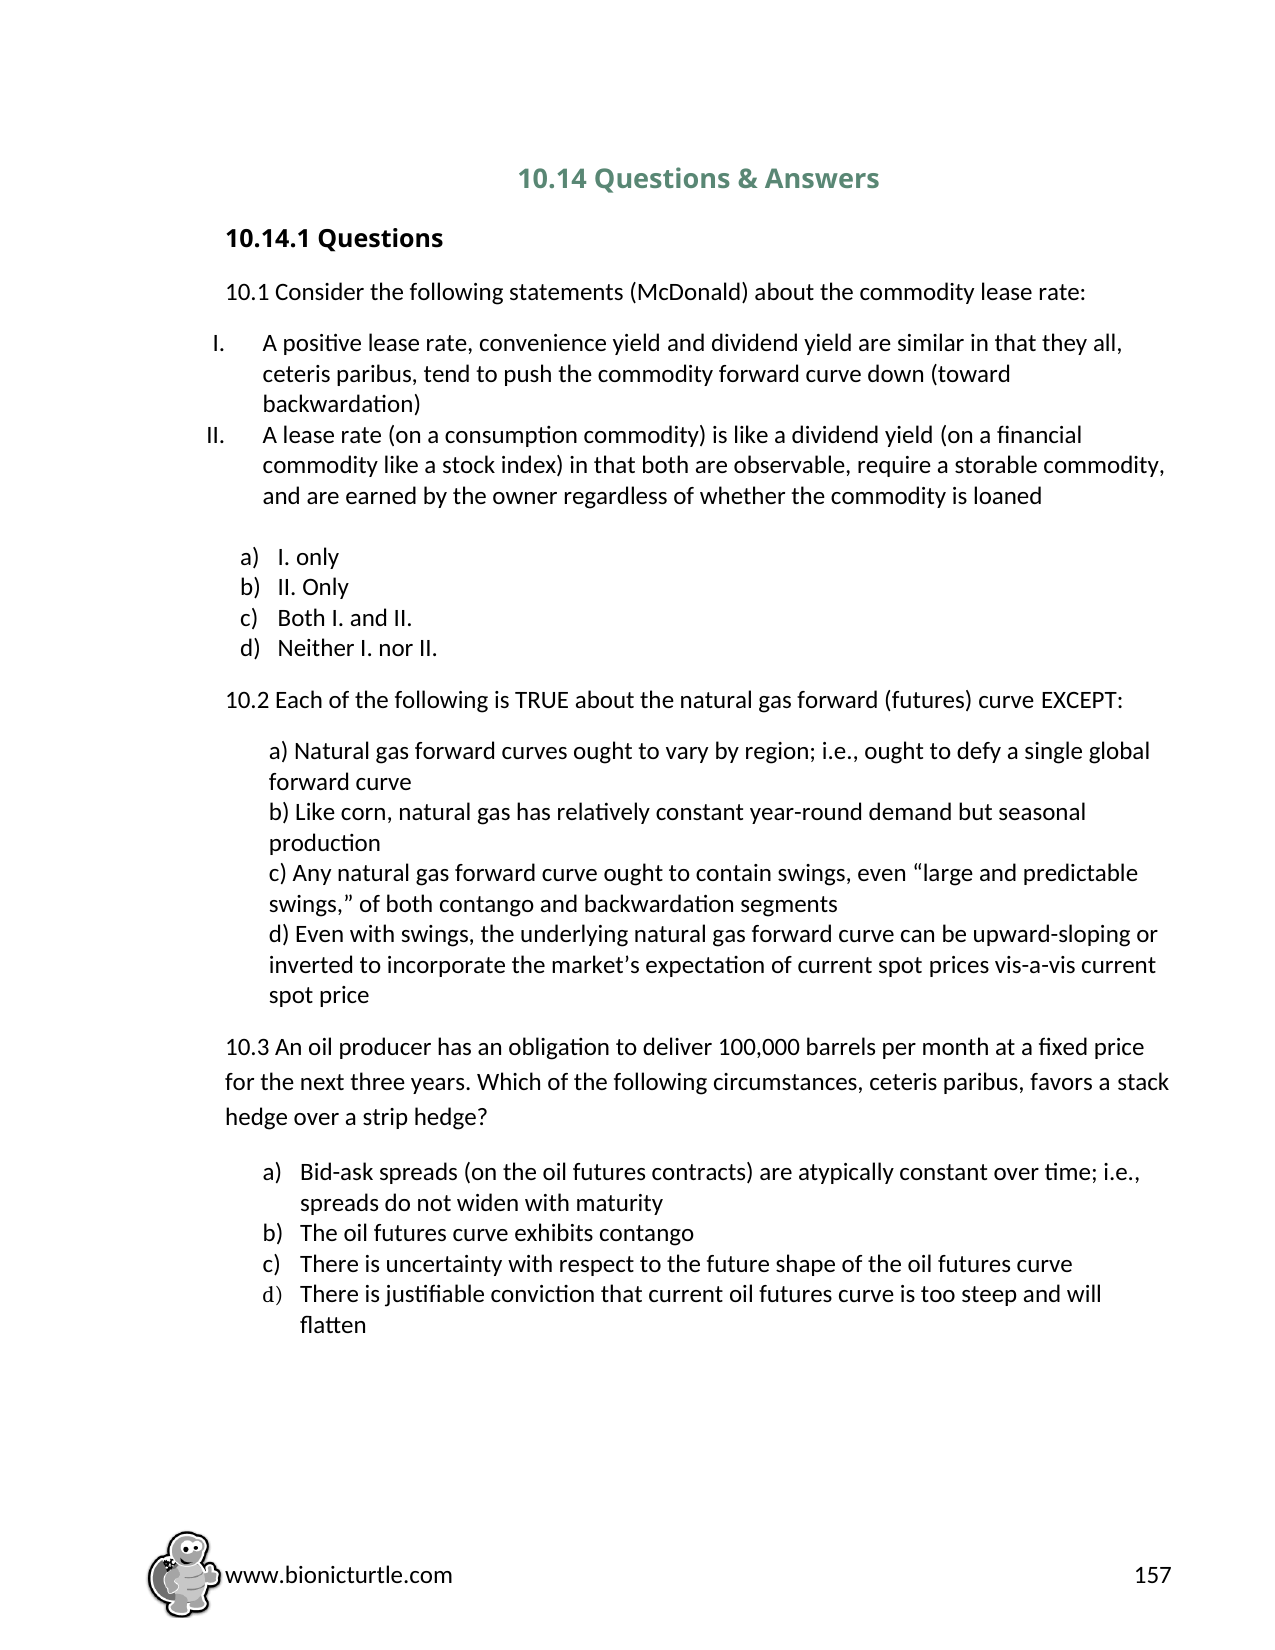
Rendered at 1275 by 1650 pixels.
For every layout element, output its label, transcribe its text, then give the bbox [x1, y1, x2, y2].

list Both I. and II. [240, 602, 1172, 632]
list The oil futures curve exhibits contango [262, 1217, 1172, 1248]
subtitle 10.14.1 Questions [225, 221, 1172, 255]
text 10.2 Each of the following is TRUE about the natural gas forward (futures) curve EXCEPT: [225, 684, 1172, 714]
list I. only [240, 541, 1172, 571]
text 10.1 Consider the following statements (McDonald) about the commodity lease rate: [225, 276, 1172, 306]
list A lease rate (on a consumption commodity) is like a dividend yield (on a financial commodity like a stock index) in that both are observable, require a storable commodity, and are earned by the owner regardless of whether the commodity is loaned [225, 419, 1172, 510]
list Bid-ask spreads (on the oil futures contracts) are atypically constant over time; i.e., spreads do not widen with maturity [262, 1156, 1172, 1217]
text a) Natural gas forward curves ought to vary by region; i.e., ought to defy a single global forward curve b) Like corn, natural gas has relatively constant year-round demand but seasonal production c) Any natural gas forward curve ought to contain swings, even “large and predictable swings,” of both contango and backwardation segments d) Even with swings, the underlying natural gas forward curve can be upward-sloping or inverted to incorporate the market’s expectation of current spot prices vis-a-vis current spot price [269, 735, 1172, 1010]
list There is uncertainty with respect to the future shape of the oil futures curve [262, 1248, 1172, 1278]
list A positive lease rate, convenience yield and dividend yield are similar in that they all, ceteris paribus, tend to push the commodity forward curve down (toward backwardation) [225, 327, 1172, 419]
list Neither I. nor II. [240, 632, 1172, 663]
list There is justifiable conviction that current oil futures curve is too steep and will flatten [262, 1278, 1172, 1339]
text 10.3 An oil producer has an obligation to deliver 100,000 barrels per month at a fixed price for the next three years. Which of the following circumstances, ceteris paribus, favors a stack hedge over a strip hedge? [225, 1031, 1172, 1131]
subtitle 10.14 Questions & Answers [225, 159, 1172, 196]
list II. Only [240, 571, 1172, 602]
